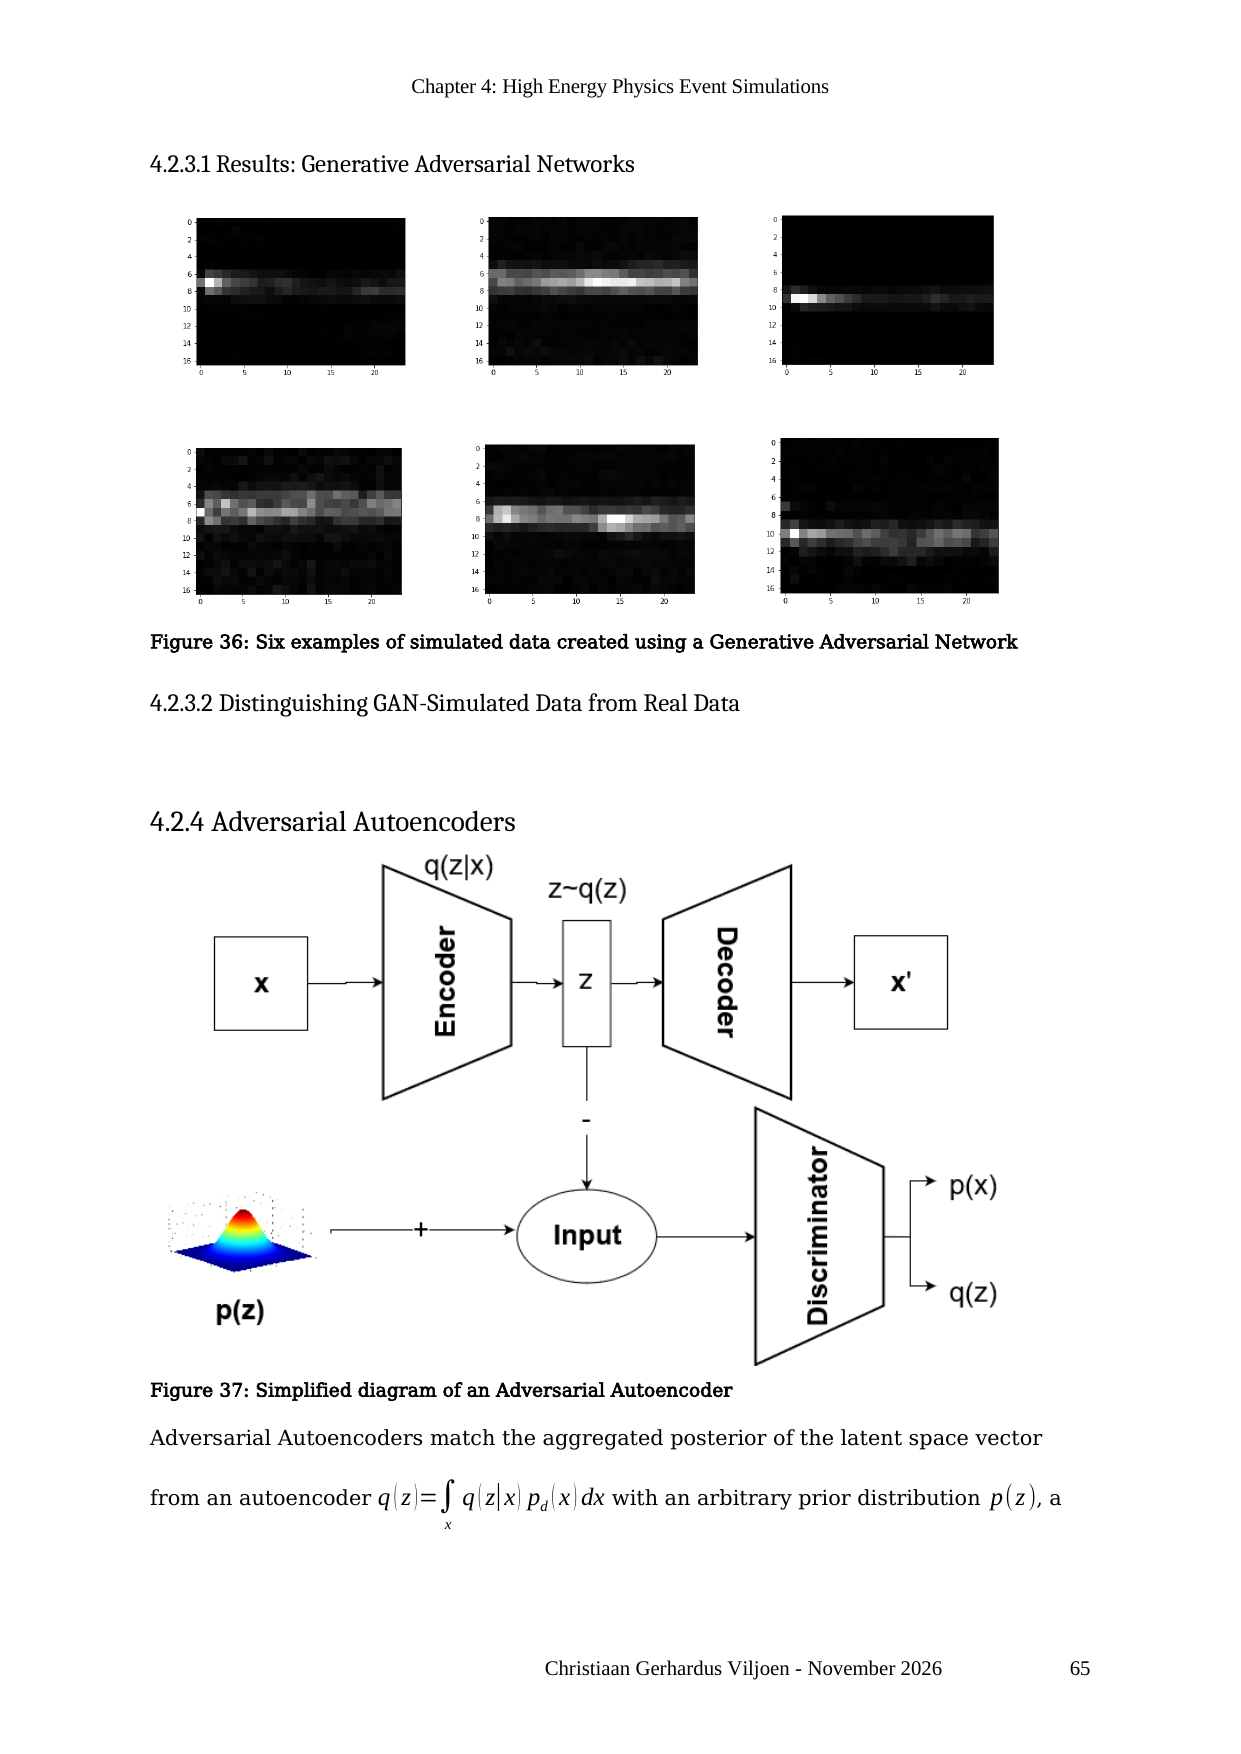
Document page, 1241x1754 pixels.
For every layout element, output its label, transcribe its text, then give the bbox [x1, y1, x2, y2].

picture [150, 413, 1038, 618]
picture [150, 191, 1032, 389]
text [150, 1424, 1090, 1532]
picture [150, 850, 1018, 1366]
subtitle Adversarial Autoencoders [150, 805, 1090, 838]
subtitle Distinguishing GAN-Simulated Data from Real Data [150, 688, 1090, 717]
subtitle Results: Generative Adversarial Networks [150, 150, 1090, 179]
